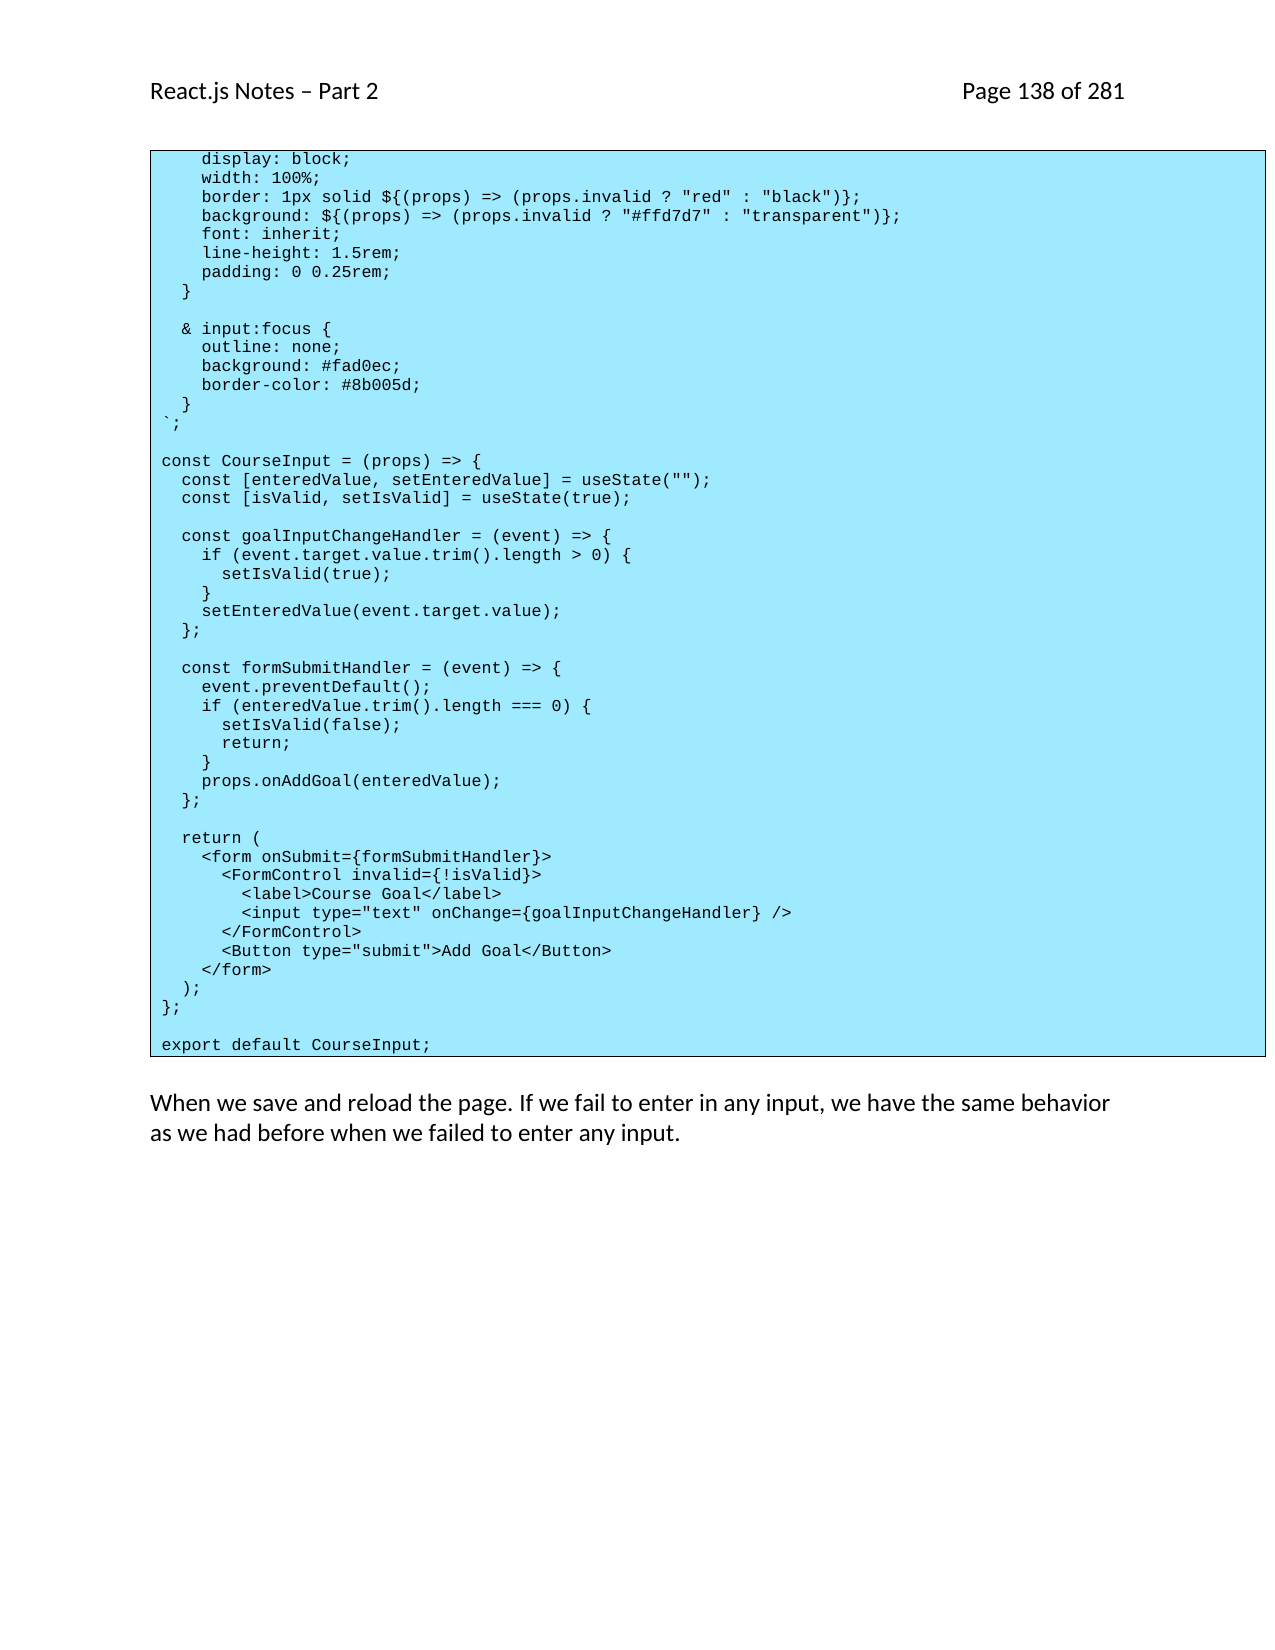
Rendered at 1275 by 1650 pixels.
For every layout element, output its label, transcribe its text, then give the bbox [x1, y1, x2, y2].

text When we save and reload the page. If we fail to enter in any input, we have the same behavior as we had before when we failed to enter any input. [150, 1087, 1125, 1148]
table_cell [151, 151, 1265, 1056]
